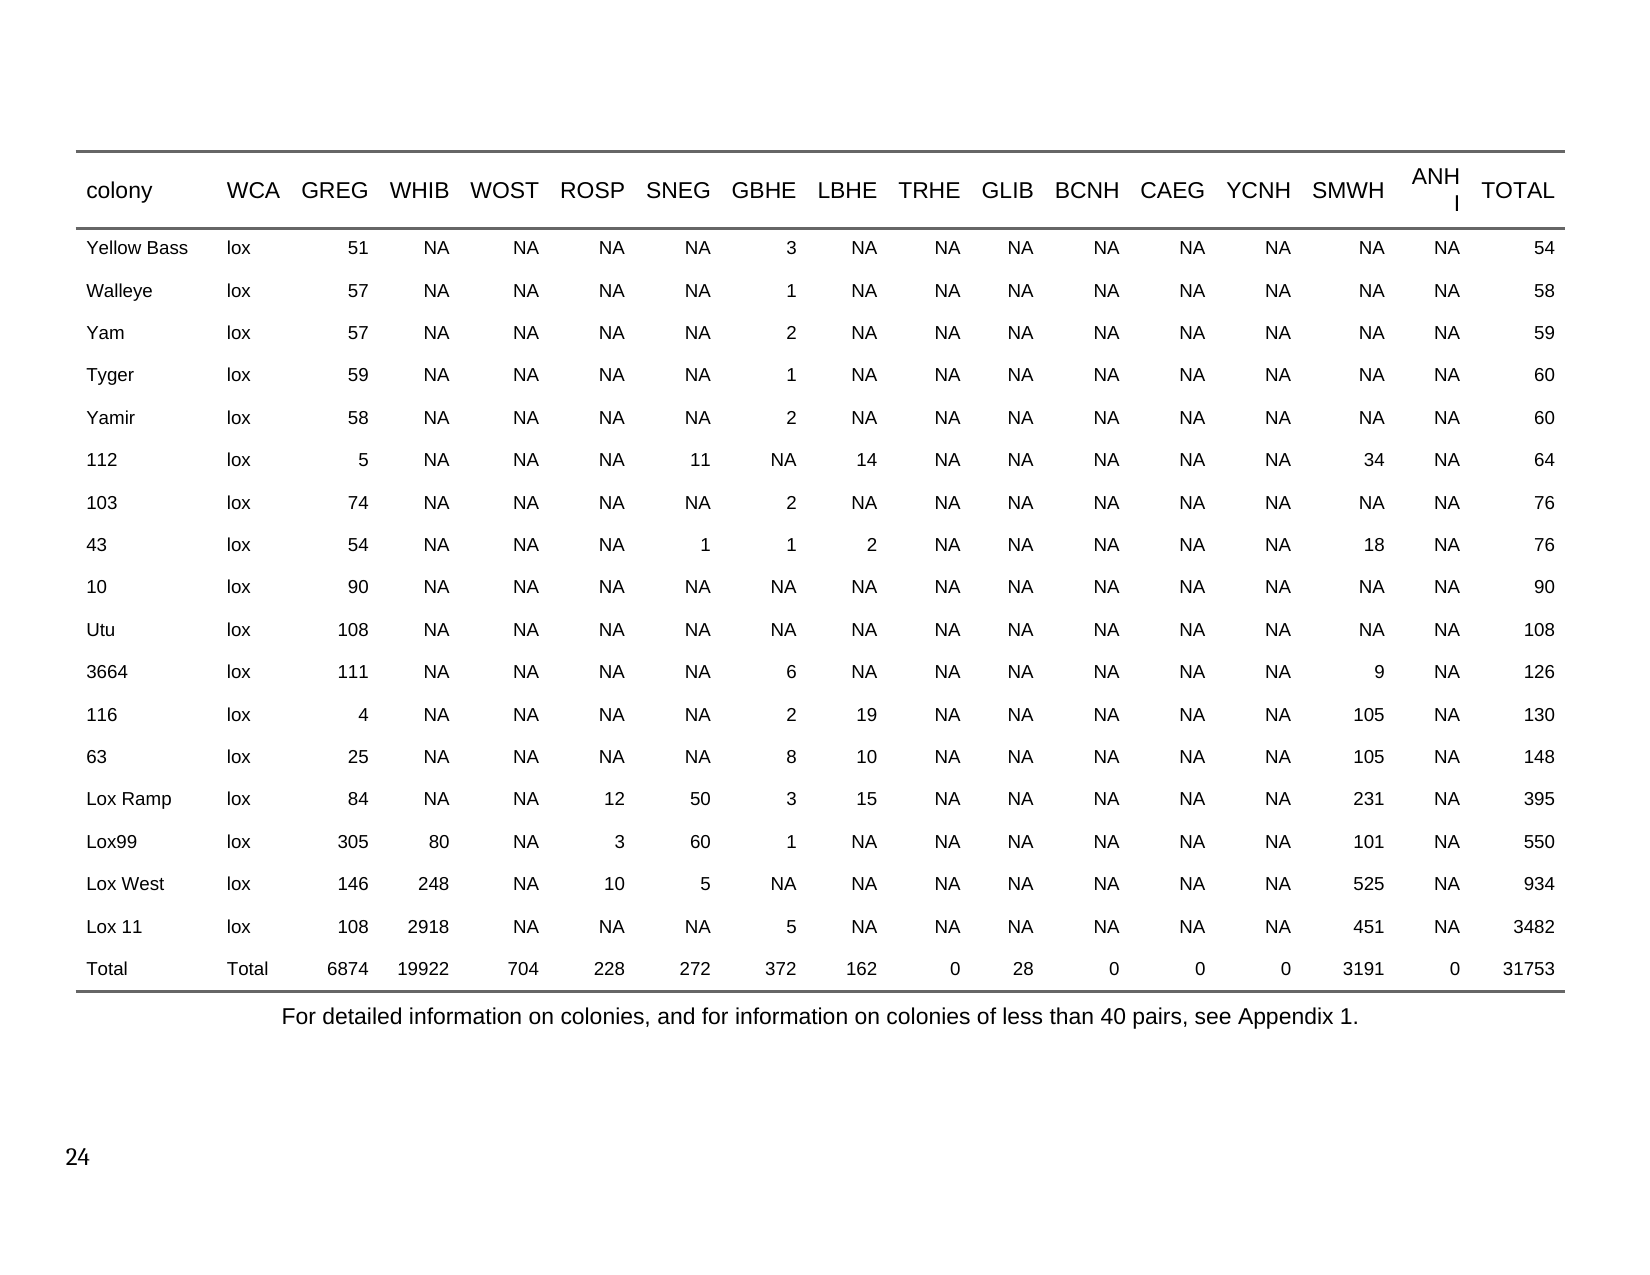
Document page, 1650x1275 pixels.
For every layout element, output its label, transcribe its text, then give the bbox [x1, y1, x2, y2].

table_cell 0 [1044, 948, 1130, 990]
table_cell NA [1044, 481, 1130, 523]
table_cell NA [1215, 778, 1301, 820]
table_cell NA [971, 863, 1044, 905]
table_cell 4 [291, 693, 379, 735]
table_cell NA [971, 651, 1044, 693]
table_cell 18 [1301, 524, 1395, 566]
table_cell lox [216, 230, 291, 269]
table_cell NA [1395, 863, 1470, 905]
table_cell NA [888, 863, 971, 905]
table_cell NA [1130, 651, 1215, 693]
table_cell lox [216, 354, 291, 396]
table_cell NA [460, 481, 549, 523]
table_cell 1 [635, 524, 721, 566]
table_cell 1 [721, 524, 807, 566]
table_cell NA [807, 905, 887, 947]
table_cell 2 [721, 311, 807, 354]
table_cell 3191 [1301, 948, 1395, 990]
table_cell NA [1395, 651, 1470, 693]
table_cell NA [888, 269, 971, 311]
table_cell 58 [291, 396, 379, 439]
table_cell 372 [721, 948, 807, 990]
table_cell NA [1301, 566, 1395, 608]
table_cell NA [635, 905, 721, 947]
table_cell NA [1044, 566, 1130, 608]
table_cell NA [1215, 439, 1301, 481]
table_cell 10 [807, 735, 887, 778]
table_cell NA [1395, 481, 1470, 523]
table_cell NA [1130, 863, 1215, 905]
table_cell 231 [1301, 778, 1395, 820]
table_cell lox [216, 693, 291, 735]
table_cell NA [635, 311, 721, 354]
table_cell NA [460, 354, 549, 396]
table_cell NA [1215, 396, 1301, 439]
table_cell NA [1395, 311, 1470, 354]
table_cell 51 [291, 230, 379, 269]
table_cell 704 [460, 948, 549, 990]
table_cell 0 [888, 948, 971, 990]
table_cell Lox Ramp [76, 778, 216, 820]
table_cell 228 [549, 948, 635, 990]
table_cell NA [971, 439, 1044, 481]
table_cell NA [888, 311, 971, 354]
table_cell NA [888, 693, 971, 735]
table_cell NA [888, 608, 971, 651]
table_cell Lox 11 [76, 905, 216, 947]
table_cell NA [1130, 820, 1215, 863]
table_cell NA [635, 354, 721, 396]
table_cell NA [807, 566, 887, 608]
table_cell NA [888, 354, 971, 396]
table_cell NA [1215, 735, 1301, 778]
table_cell NA [1395, 230, 1470, 269]
table_cell 148 [1470, 735, 1565, 778]
table_cell NA [460, 778, 549, 820]
table_cell lox [216, 439, 291, 481]
table_cell NA [888, 230, 971, 269]
table_cell NA [460, 396, 549, 439]
table_cell 76 [1470, 524, 1565, 566]
table_cell NA [1301, 230, 1395, 269]
table_cell 305 [291, 820, 379, 863]
table_cell NA [1395, 354, 1470, 396]
table_cell 80 [379, 820, 459, 863]
table_cell NA [379, 693, 459, 735]
table_cell NA [549, 735, 635, 778]
table_cell NA [1301, 269, 1395, 311]
table_cell NA [460, 693, 549, 735]
table_cell 59 [291, 354, 379, 396]
table_cell For detailed information on colonies, and for information on colonies of less than 40 pairs, see Appendix 1. [76, 993, 1565, 1040]
table_cell NA [1130, 608, 1215, 651]
table_cell NA [807, 481, 887, 523]
table_cell NA [888, 905, 971, 947]
table_cell NA [807, 269, 887, 311]
table_cell 3482 [1470, 905, 1565, 947]
table_cell NA [971, 354, 1044, 396]
table_cell 25 [291, 735, 379, 778]
table_cell NA [379, 778, 459, 820]
table_cell NA [1395, 524, 1470, 566]
table_cell Walleye [76, 269, 216, 311]
table_cell NA [1044, 820, 1130, 863]
table_cell NA [971, 735, 1044, 778]
table_cell NA [1395, 693, 1470, 735]
table_cell NA [971, 820, 1044, 863]
table_cell NA [721, 608, 807, 651]
table_cell 111 [291, 651, 379, 693]
table_cell NA [1215, 905, 1301, 947]
table_cell NA [971, 396, 1044, 439]
table_cell 108 [291, 905, 379, 947]
table_cell NA [549, 905, 635, 947]
table_cell 1 [721, 354, 807, 396]
table_cell 112 [76, 439, 216, 481]
table_cell NA [1130, 269, 1215, 311]
table_cell NA [460, 269, 549, 311]
table_cell 15 [807, 778, 887, 820]
table_cell NA [1215, 566, 1301, 608]
table_cell NA [807, 396, 887, 439]
table_header ROSP [549, 153, 635, 227]
table_cell 2 [721, 396, 807, 439]
table_cell NA [1130, 693, 1215, 735]
table_cell NA [1044, 230, 1130, 269]
table_cell NA [1395, 566, 1470, 608]
table_cell NA [888, 820, 971, 863]
table_cell NA [1215, 230, 1301, 269]
table_cell 103 [76, 481, 216, 523]
table_cell Yellow Bass [76, 230, 216, 269]
table_cell NA [549, 693, 635, 735]
table_cell NA [1044, 311, 1130, 354]
table_cell NA [1130, 905, 1215, 947]
table_cell NA [379, 651, 459, 693]
table_header CAEG [1130, 153, 1215, 227]
table_cell NA [807, 863, 887, 905]
table_cell Lox99 [76, 820, 216, 863]
table_cell NA [971, 566, 1044, 608]
table_cell lox [216, 396, 291, 439]
table_cell NA [1130, 735, 1215, 778]
table_cell lox [216, 778, 291, 820]
table_header TOTAL [1470, 153, 1565, 227]
table_cell NA [635, 566, 721, 608]
table_cell NA [379, 354, 459, 396]
table_cell NA [1130, 354, 1215, 396]
table_cell lox [216, 863, 291, 905]
table_cell 101 [1301, 820, 1395, 863]
table_header WOST [460, 153, 549, 227]
table_cell lox [216, 269, 291, 311]
table_cell NA [1301, 311, 1395, 354]
table_cell NA [1044, 524, 1130, 566]
table_cell NA [379, 396, 459, 439]
table_cell NA [1215, 820, 1301, 863]
table_cell NA [460, 863, 549, 905]
table_cell 525 [1301, 863, 1395, 905]
table_cell NA [1044, 651, 1130, 693]
table_cell Yam [76, 311, 216, 354]
table_cell NA [971, 608, 1044, 651]
table_header TRHE [888, 153, 971, 227]
table_cell NA [807, 354, 887, 396]
table_cell NA [635, 608, 721, 651]
table_cell NA [460, 905, 549, 947]
table_cell 64 [1470, 439, 1565, 481]
table_cell 10 [76, 566, 216, 608]
table_cell 8 [721, 735, 807, 778]
table_cell 11 [635, 439, 721, 481]
table_cell NA [379, 481, 459, 523]
table_cell NA [379, 269, 459, 311]
table_cell NA [1044, 863, 1130, 905]
table_cell 14 [807, 439, 887, 481]
table_cell NA [721, 439, 807, 481]
table_cell 54 [291, 524, 379, 566]
table_cell 9 [1301, 651, 1395, 693]
table_cell NA [888, 524, 971, 566]
table_cell 3 [721, 230, 807, 269]
table_cell NA [1130, 566, 1215, 608]
table_cell 550 [1470, 820, 1565, 863]
table_cell NA [1044, 396, 1130, 439]
table_cell NA [1044, 269, 1130, 311]
table_cell 0 [1215, 948, 1301, 990]
table_cell NA [1130, 524, 1215, 566]
table_cell 2918 [379, 905, 459, 947]
table_cell Total [216, 948, 291, 990]
table_cell NA [1130, 230, 1215, 269]
table_cell 90 [291, 566, 379, 608]
table_cell 84 [291, 778, 379, 820]
table_cell 5 [721, 905, 807, 947]
table_cell 6874 [291, 948, 379, 990]
table_cell NA [379, 230, 459, 269]
table_cell NA [1215, 311, 1301, 354]
table_cell NA [1301, 396, 1395, 439]
table_cell lox [216, 608, 291, 651]
table_cell NA [549, 524, 635, 566]
table_cell NA [1044, 905, 1130, 947]
table_cell NA [807, 651, 887, 693]
table_cell Yamir [76, 396, 216, 439]
table_cell NA [971, 693, 1044, 735]
table_cell NA [1215, 693, 1301, 735]
table_header WCA [216, 153, 291, 227]
table_cell NA [1301, 481, 1395, 523]
table_cell 272 [635, 948, 721, 990]
table_cell NA [549, 311, 635, 354]
table_cell NA [635, 230, 721, 269]
table_cell NA [549, 354, 635, 396]
table_cell 105 [1301, 693, 1395, 735]
table_cell NA [888, 651, 971, 693]
table_cell NA [1395, 778, 1470, 820]
table_cell 59 [1470, 311, 1565, 354]
table_cell NA [971, 269, 1044, 311]
table_cell 19 [807, 693, 887, 735]
table_cell 54 [1470, 230, 1565, 269]
table_cell NA [549, 651, 635, 693]
table_cell NA [1044, 354, 1130, 396]
table_cell NA [635, 693, 721, 735]
table_cell lox [216, 651, 291, 693]
table_header YCNH [1215, 153, 1301, 227]
table_cell NA [971, 524, 1044, 566]
table_cell 63 [76, 735, 216, 778]
table_cell NA [460, 311, 549, 354]
table_cell NA [549, 396, 635, 439]
table_cell 31753 [1470, 948, 1565, 990]
table_cell NA [1130, 481, 1215, 523]
table_cell NA [1395, 820, 1470, 863]
table_cell 10 [549, 863, 635, 905]
table_cell NA [971, 778, 1044, 820]
table_cell NA [971, 230, 1044, 269]
table_cell NA [379, 439, 459, 481]
table_header GBHE [721, 153, 807, 227]
table_cell 146 [291, 863, 379, 905]
table_cell NA [379, 311, 459, 354]
table_cell NA [1215, 524, 1301, 566]
table_cell NA [460, 651, 549, 693]
table_cell NA [379, 608, 459, 651]
table_cell NA [1044, 735, 1130, 778]
table_cell Utu [76, 608, 216, 651]
table_cell NA [460, 608, 549, 651]
table_cell 6 [721, 651, 807, 693]
table_cell NA [549, 608, 635, 651]
table_cell 2 [721, 693, 807, 735]
table_cell lox [216, 820, 291, 863]
table_cell NA [1215, 608, 1301, 651]
table_cell lox [216, 905, 291, 947]
table_cell NA [1395, 735, 1470, 778]
table_cell 60 [1470, 354, 1565, 396]
table_cell NA [1130, 311, 1215, 354]
table_cell NA [635, 735, 721, 778]
table_cell NA [460, 230, 549, 269]
table_cell NA [888, 735, 971, 778]
table_cell 60 [635, 820, 721, 863]
table_cell 3664 [76, 651, 216, 693]
table_cell 126 [1470, 651, 1565, 693]
table_cell 43 [76, 524, 216, 566]
table_header colony [76, 153, 216, 227]
table_cell NA [807, 230, 887, 269]
table_cell NA [807, 311, 887, 354]
table_cell NA [549, 439, 635, 481]
table_cell NA [549, 230, 635, 269]
table_cell NA [807, 820, 887, 863]
table_cell 5 [291, 439, 379, 481]
table_cell NA [635, 269, 721, 311]
table_cell Tyger [76, 354, 216, 396]
table_cell NA [460, 439, 549, 481]
table_cell 76 [1470, 481, 1565, 523]
table_cell NA [888, 778, 971, 820]
table_cell 130 [1470, 693, 1565, 735]
table_header LBHE [807, 153, 887, 227]
table_cell NA [1130, 396, 1215, 439]
table_cell NA [971, 481, 1044, 523]
table_cell 3 [549, 820, 635, 863]
table_cell NA [971, 311, 1044, 354]
table_header SNEG [635, 153, 721, 227]
table_cell 57 [291, 269, 379, 311]
table_cell NA [1044, 693, 1130, 735]
table_header WHIB [379, 153, 459, 227]
table_cell NA [1301, 608, 1395, 651]
table_cell lox [216, 735, 291, 778]
table_cell NA [888, 396, 971, 439]
table_cell NA [460, 566, 549, 608]
table_cell NA [379, 566, 459, 608]
table_cell NA [549, 566, 635, 608]
table_cell NA [460, 735, 549, 778]
table_cell 60 [1470, 396, 1565, 439]
table_cell NA [1395, 905, 1470, 947]
table_cell lox [216, 566, 291, 608]
table_cell 451 [1301, 905, 1395, 947]
table_cell 2 [721, 481, 807, 523]
table_cell NA [888, 566, 971, 608]
table_cell NA [1215, 651, 1301, 693]
table_cell 12 [549, 778, 635, 820]
table_cell NA [1395, 396, 1470, 439]
table_header BCNH [1044, 153, 1130, 227]
table_cell 57 [291, 311, 379, 354]
table_cell NA [379, 735, 459, 778]
table_cell NA [635, 396, 721, 439]
table_cell NA [1395, 439, 1470, 481]
table_cell 58 [1470, 269, 1565, 311]
table_cell NA [635, 651, 721, 693]
table_cell NA [1215, 481, 1301, 523]
table_cell lox [216, 481, 291, 523]
table_cell NA [635, 481, 721, 523]
table_cell NA [1044, 778, 1130, 820]
table_cell 28 [971, 948, 1044, 990]
table_cell 19922 [379, 948, 459, 990]
table_cell NA [549, 481, 635, 523]
table_cell NA [1215, 863, 1301, 905]
table_header ANHI [1395, 153, 1470, 227]
table_cell 34 [1301, 439, 1395, 481]
table_cell 108 [1470, 608, 1565, 651]
table_cell 108 [291, 608, 379, 651]
table_cell Total [76, 948, 216, 990]
table_cell 105 [1301, 735, 1395, 778]
table_cell 2 [807, 524, 887, 566]
table_cell NA [460, 820, 549, 863]
table_header GREG [291, 153, 379, 227]
table_cell 934 [1470, 863, 1565, 905]
table_cell 1 [721, 269, 807, 311]
table_cell NA [1395, 608, 1470, 651]
table_cell lox [216, 311, 291, 354]
table_cell NA [888, 481, 971, 523]
table_cell 5 [635, 863, 721, 905]
table_cell NA [721, 566, 807, 608]
table_header SMWH [1301, 153, 1395, 227]
table_cell NA [1130, 439, 1215, 481]
table_cell NA [1044, 608, 1130, 651]
table_cell NA [1215, 354, 1301, 396]
table_cell NA [1215, 269, 1301, 311]
table_header GLIB [971, 153, 1044, 227]
table_cell Lox West [76, 863, 216, 905]
table_cell 50 [635, 778, 721, 820]
table_cell 395 [1470, 778, 1565, 820]
table_cell 1 [721, 820, 807, 863]
table_cell 116 [76, 693, 216, 735]
table_cell NA [1301, 354, 1395, 396]
table_cell NA [379, 524, 459, 566]
table_cell NA [460, 524, 549, 566]
table_cell NA [721, 863, 807, 905]
table_cell NA [1130, 778, 1215, 820]
table_cell 0 [1395, 948, 1470, 990]
table_cell NA [807, 608, 887, 651]
table_cell 248 [379, 863, 459, 905]
table_cell 90 [1470, 566, 1565, 608]
table_cell 74 [291, 481, 379, 523]
table_cell NA [1044, 439, 1130, 481]
table_cell 3 [721, 778, 807, 820]
table_cell 162 [807, 948, 887, 990]
table_cell NA [549, 269, 635, 311]
table_cell lox [216, 524, 291, 566]
table_cell NA [971, 905, 1044, 947]
table_cell NA [1395, 269, 1470, 311]
table_cell NA [888, 439, 971, 481]
table_cell 0 [1130, 948, 1215, 990]
